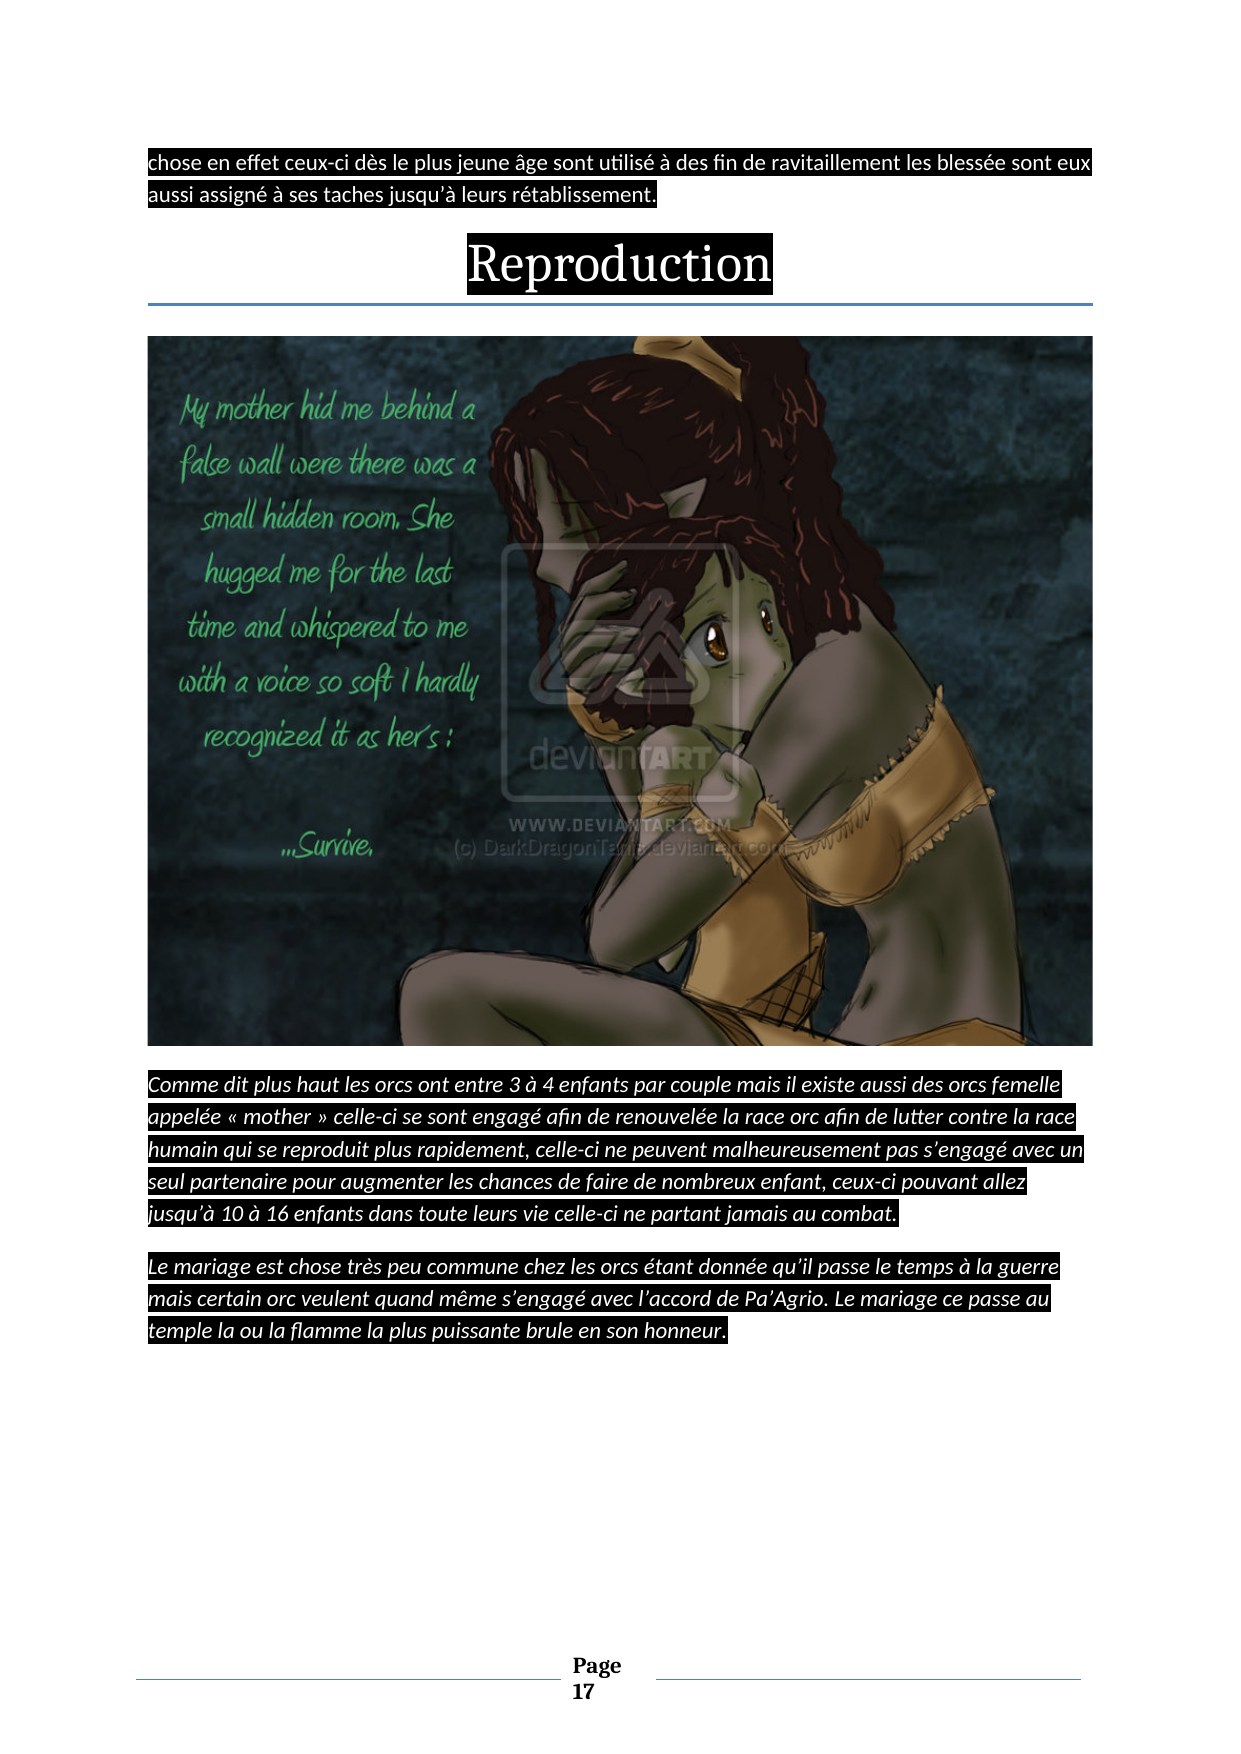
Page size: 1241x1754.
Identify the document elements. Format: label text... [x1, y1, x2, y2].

text Comme dit plus haut les orcs ont entre 3 à 4 enfants par couple mais il existe aussi des orcs femelle appelée « mother » celle-ci se sont engagé afin de renouvelée la race orc afin de lutter contre la race humain qui se reproduit plus rapidement, celle-ci ne peuvent malheureusement pas s’engagé avec un seul partenaire pour augmenter les chances de faire de nombreux enfant, ceux-ci pouvant allez jusqu’à 10 à 16 enfants dans toute leurs vie celle-ci ne partant jamais au combat. [148, 1070, 1093, 1227]
picture [147, 336, 1093, 1046]
title Reproduction [148, 233, 1093, 303]
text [148, 148, 1093, 208]
text Le mariage est chose très peu commune chez les orcs étant donnée qu’il passe le temps à la guerre mais certain orc veulent quand même s’engagé avec l’accord de Pa’Agrio. Le mariage ce passe au temple la ou la flamme la plus puissante brule en son honneur. [148, 1252, 1093, 1344]
